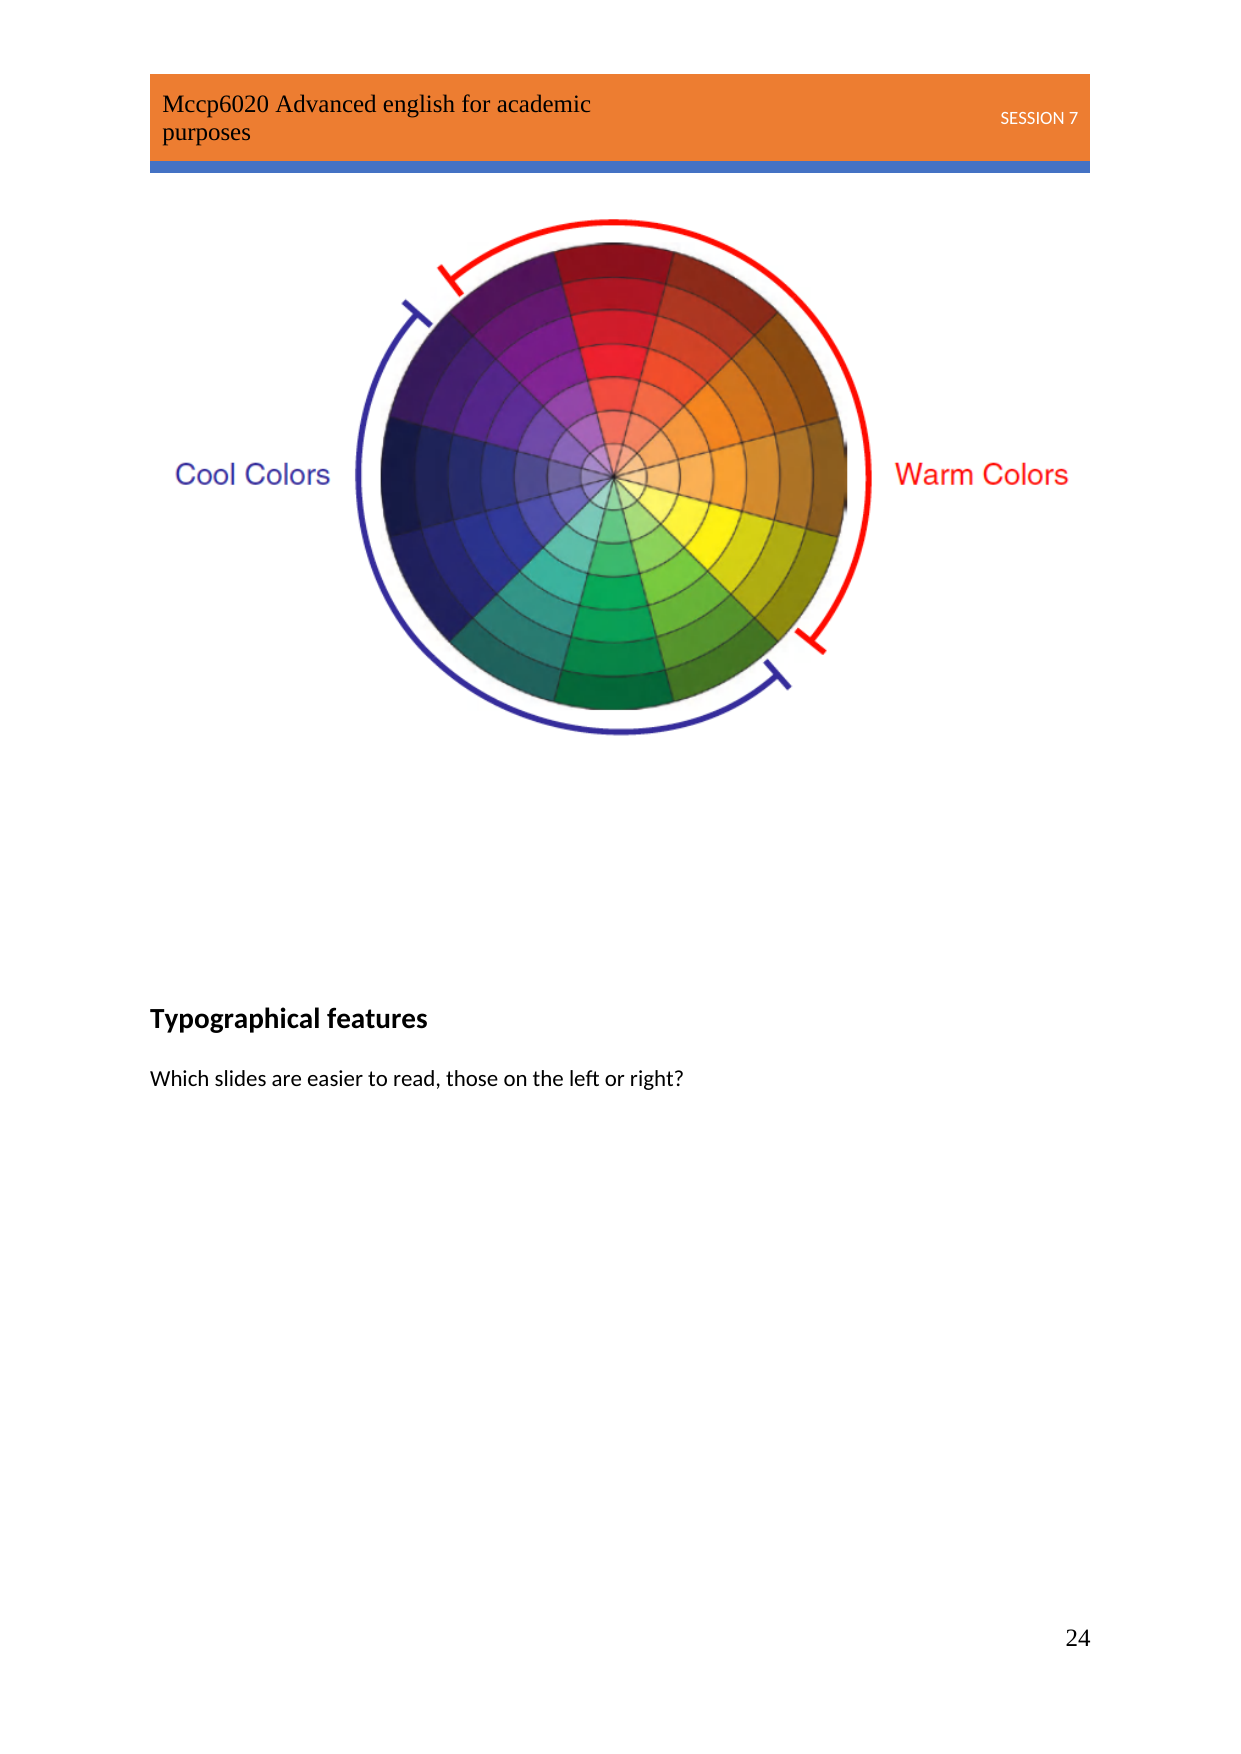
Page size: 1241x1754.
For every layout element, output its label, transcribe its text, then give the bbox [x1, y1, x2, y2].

text Which slides are easier to read, those on the left or right? [150, 1064, 1090, 1092]
text Typographical features [150, 1001, 1090, 1036]
picture [150, 202, 1083, 748]
